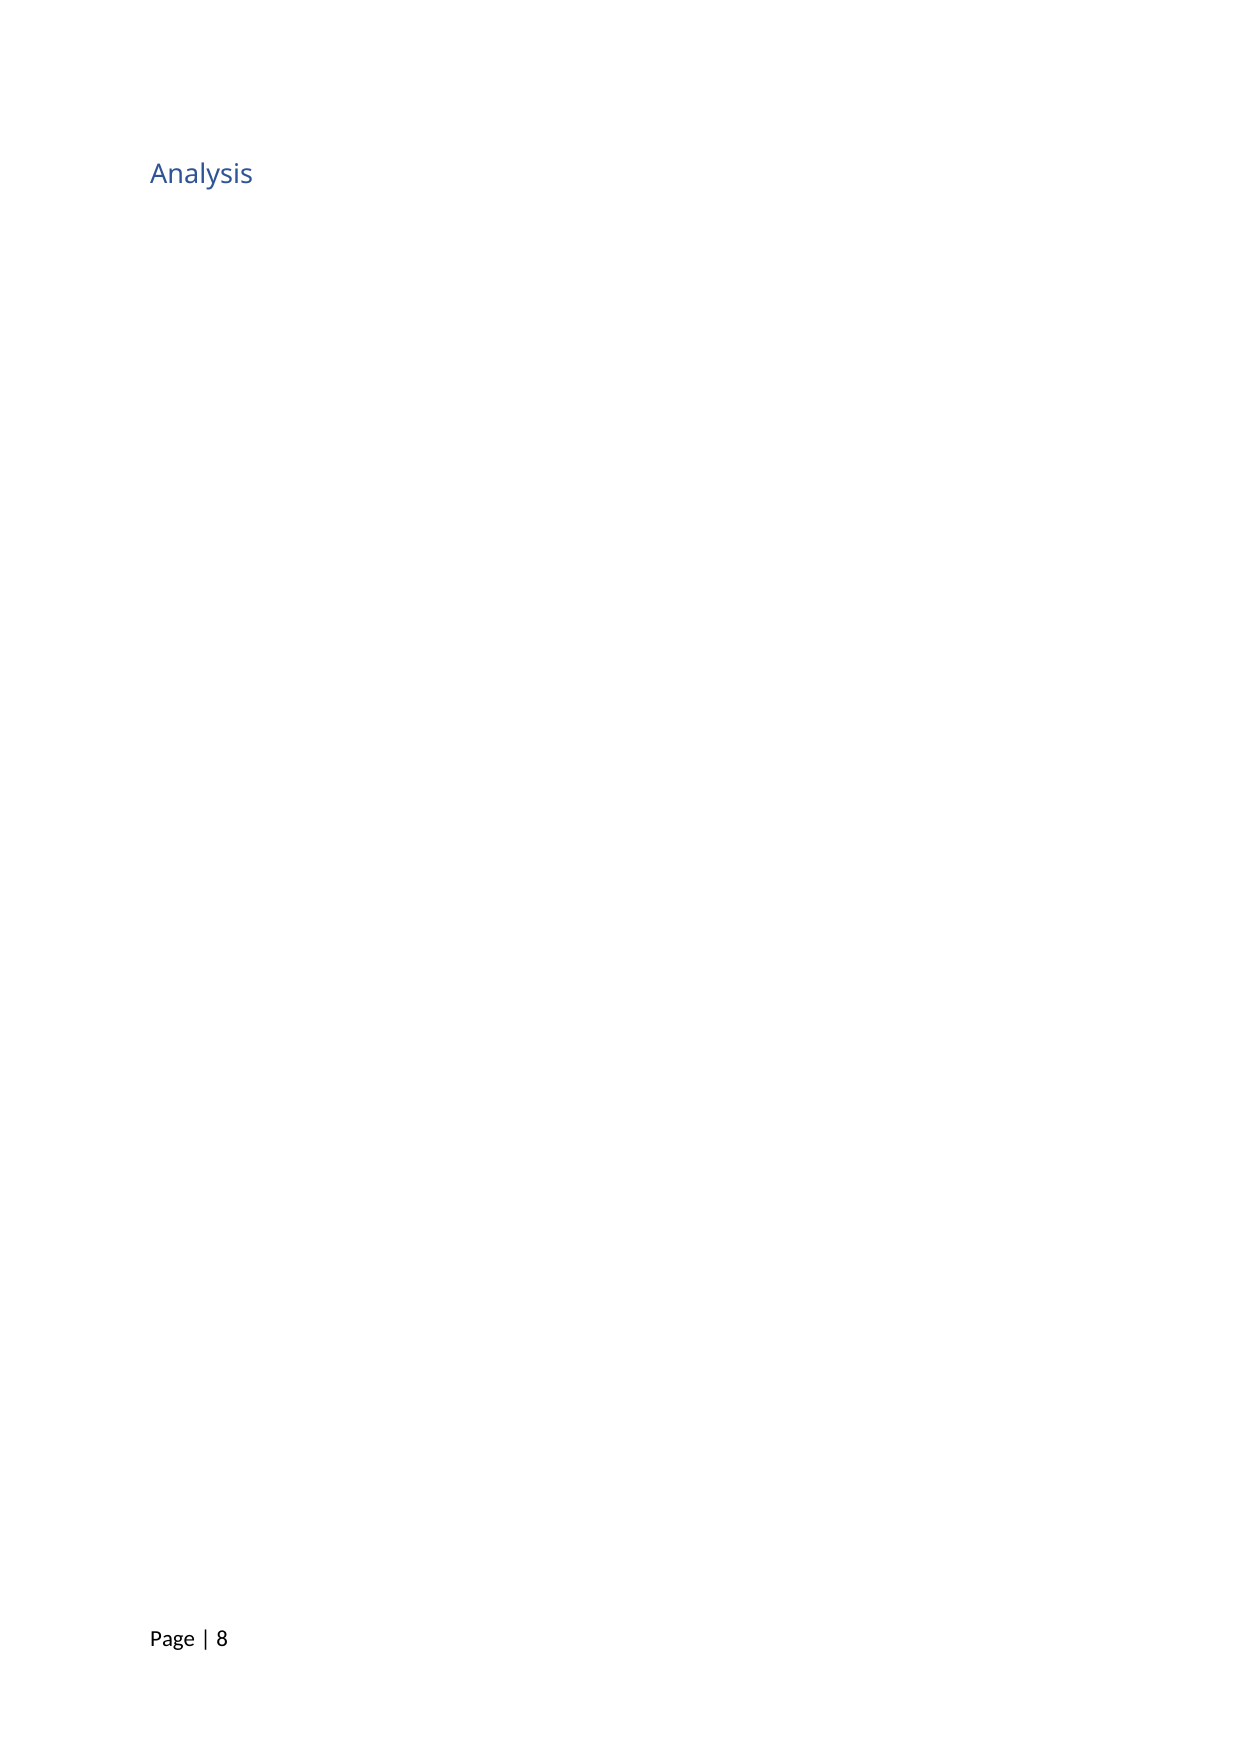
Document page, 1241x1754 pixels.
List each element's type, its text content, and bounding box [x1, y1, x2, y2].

subtitle Analysis [150, 154, 1090, 191]
